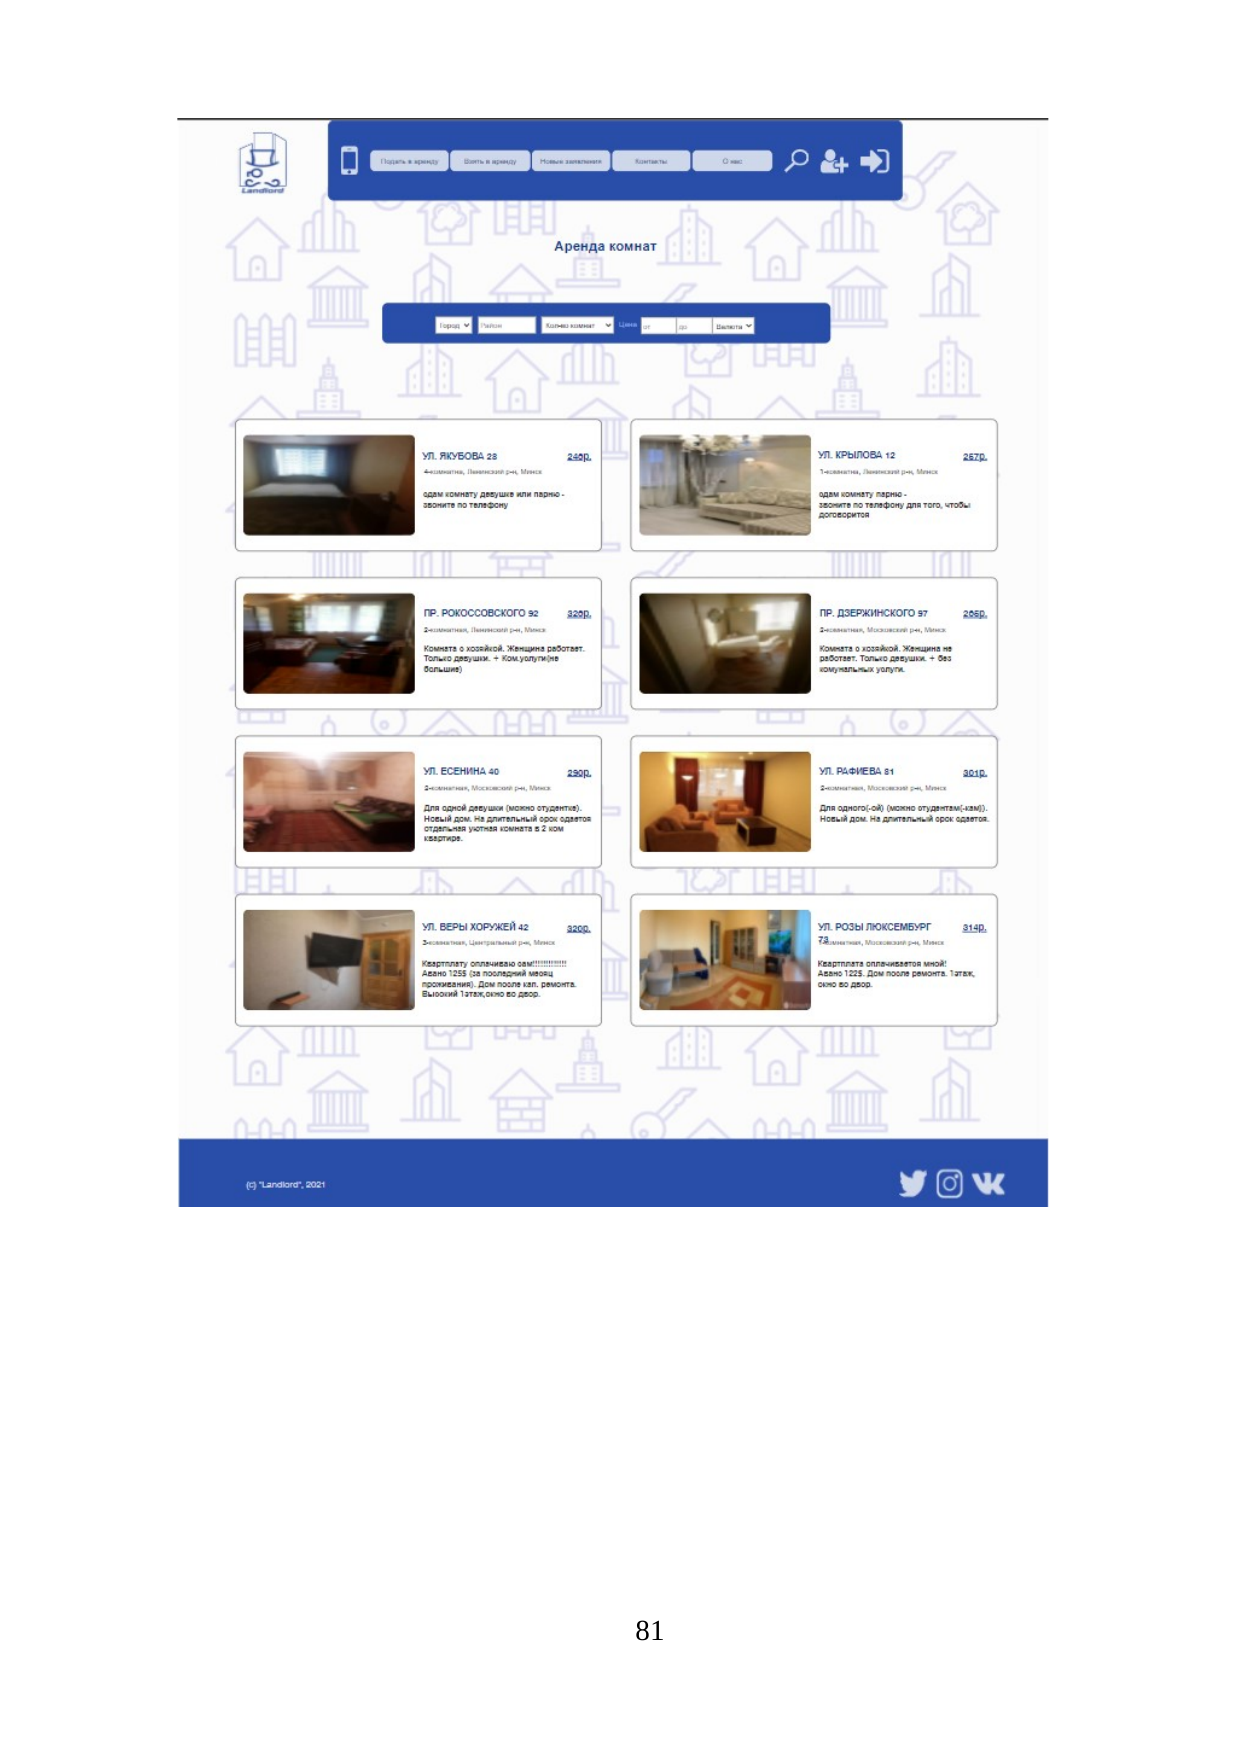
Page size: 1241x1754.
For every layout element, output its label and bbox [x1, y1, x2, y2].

picture [177, 118, 1049, 1207]
